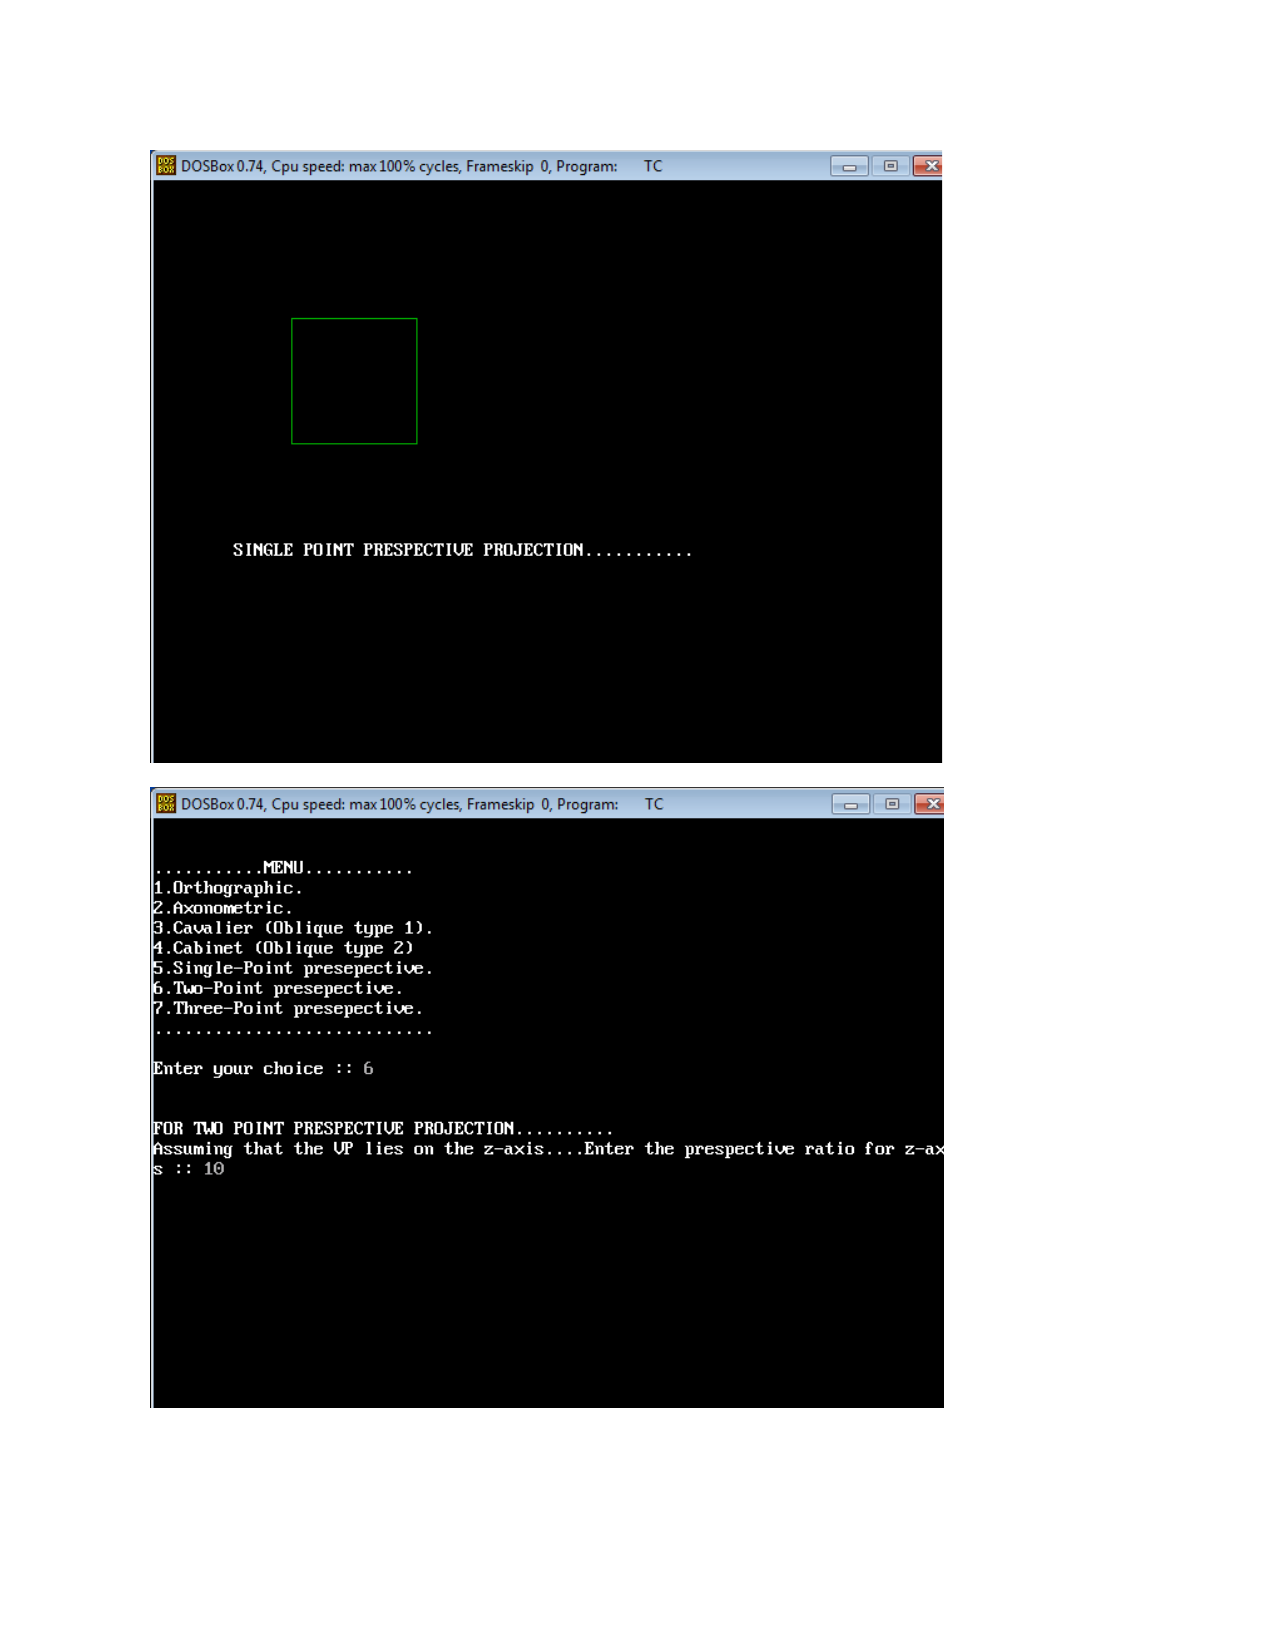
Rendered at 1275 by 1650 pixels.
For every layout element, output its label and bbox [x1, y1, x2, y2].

picture [150, 787, 944, 1408]
picture [150, 150, 943, 763]
